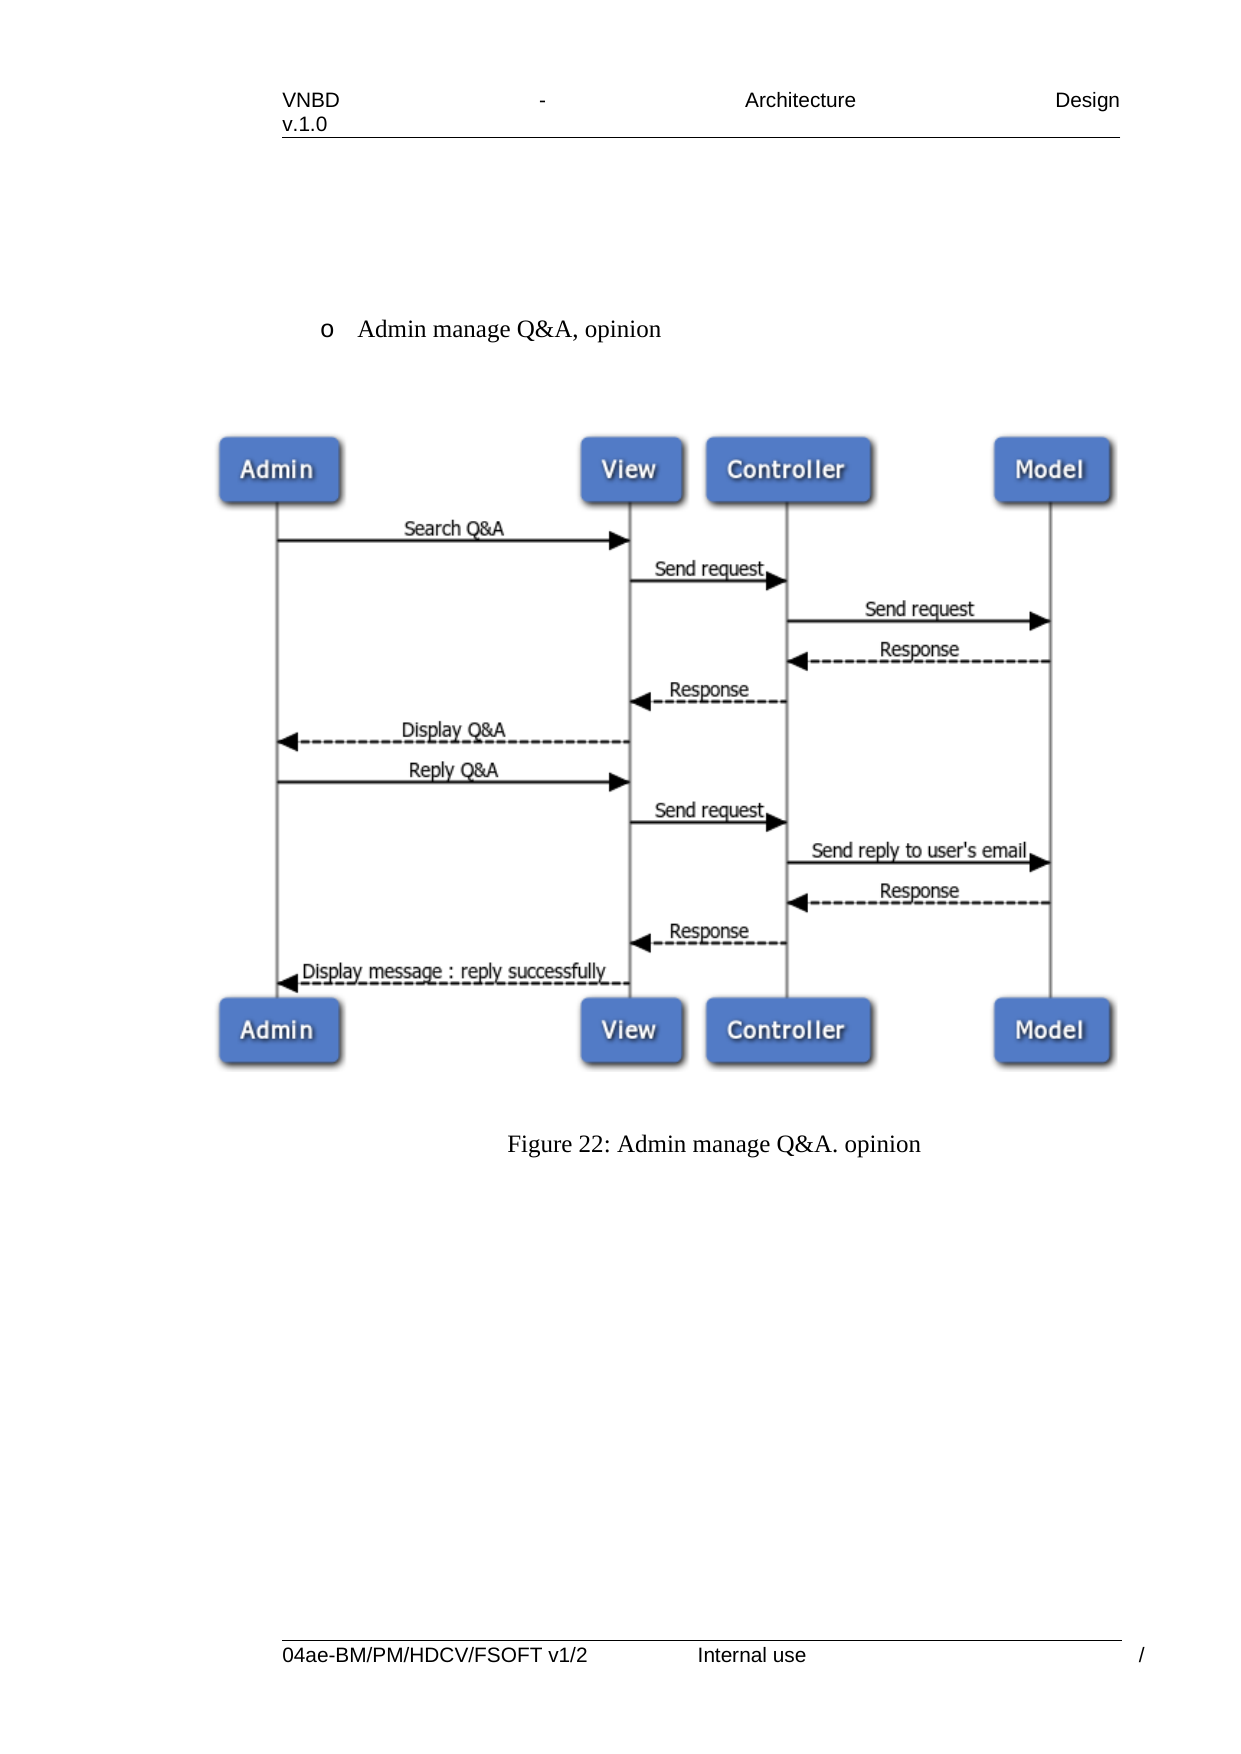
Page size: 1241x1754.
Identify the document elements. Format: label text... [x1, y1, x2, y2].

picture [207, 428, 1122, 1072]
list Figure 22: Admin manage Q&A. opinion [207, 1129, 1122, 1158]
list Admin manage Q&A, opinion [319, 314, 1122, 345]
